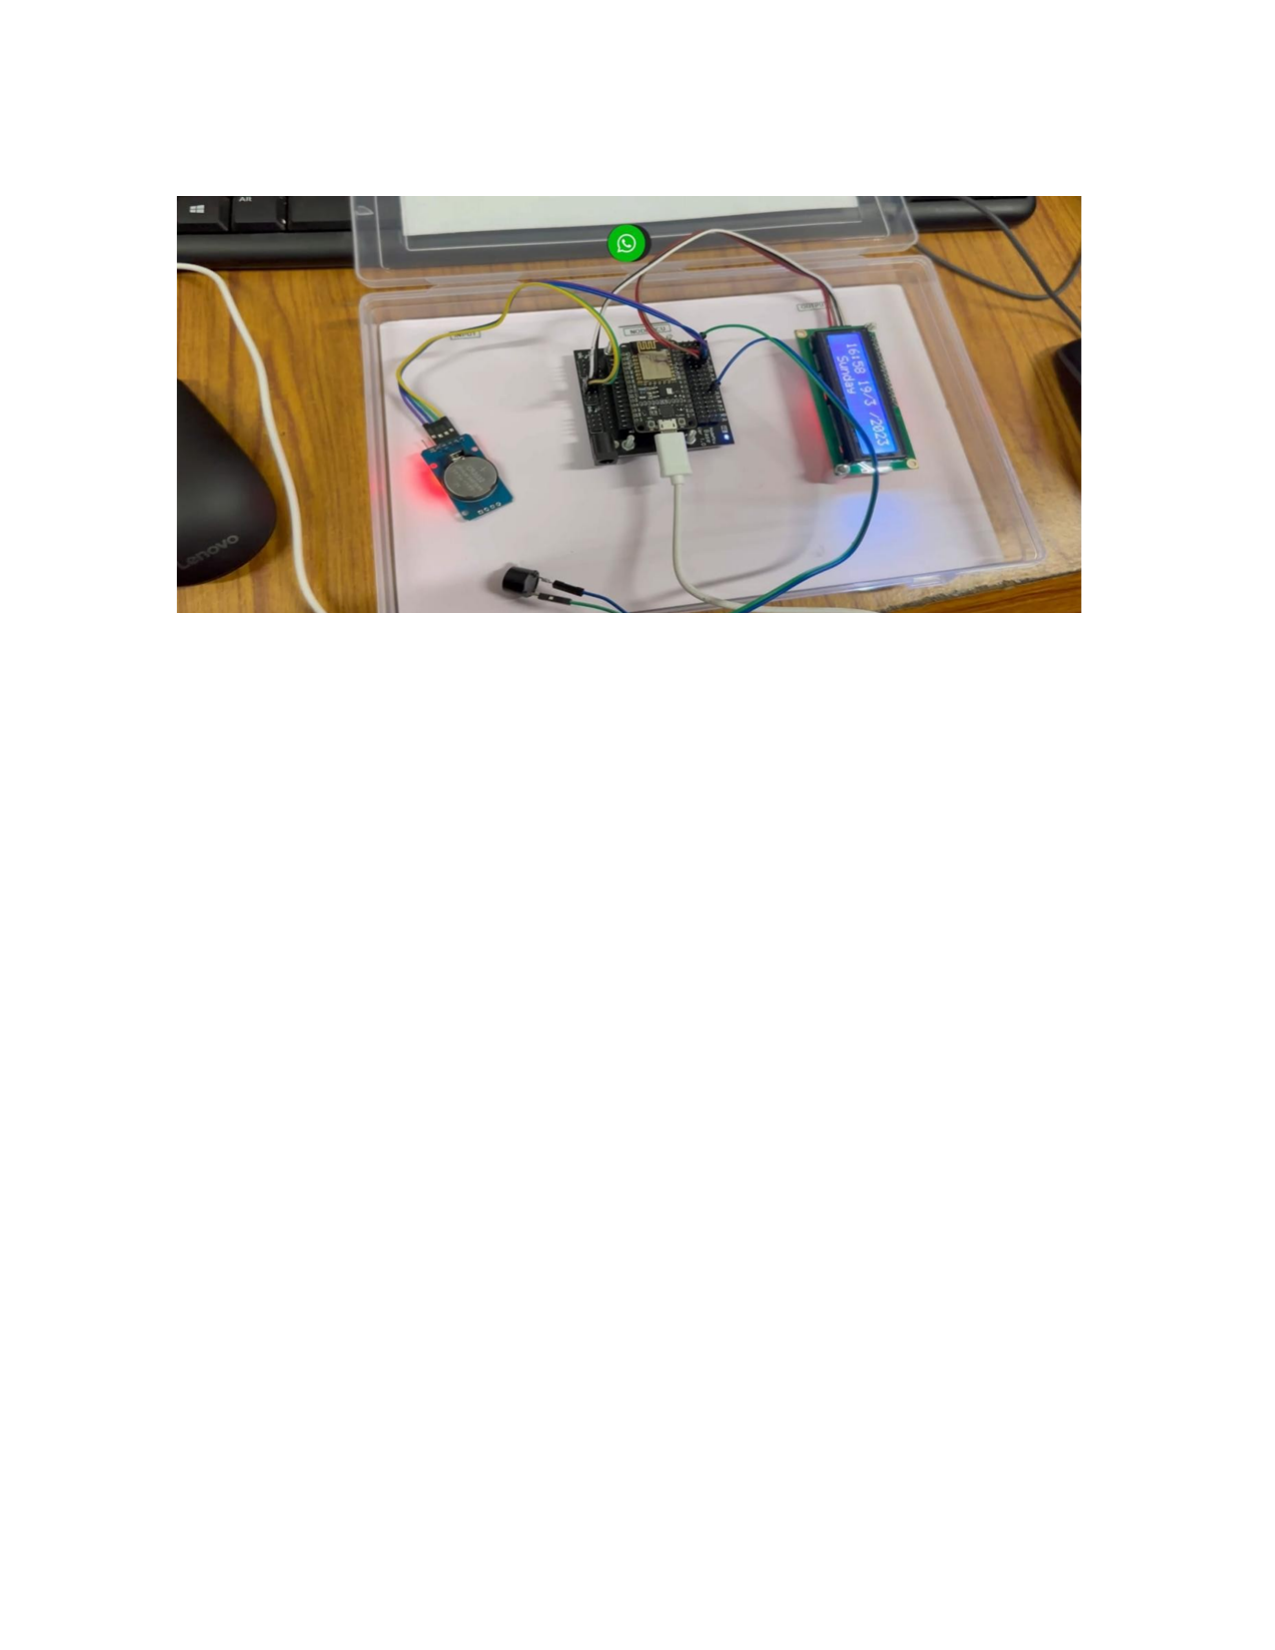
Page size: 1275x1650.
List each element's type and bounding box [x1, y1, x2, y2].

picture [175, 196, 1080, 612]
